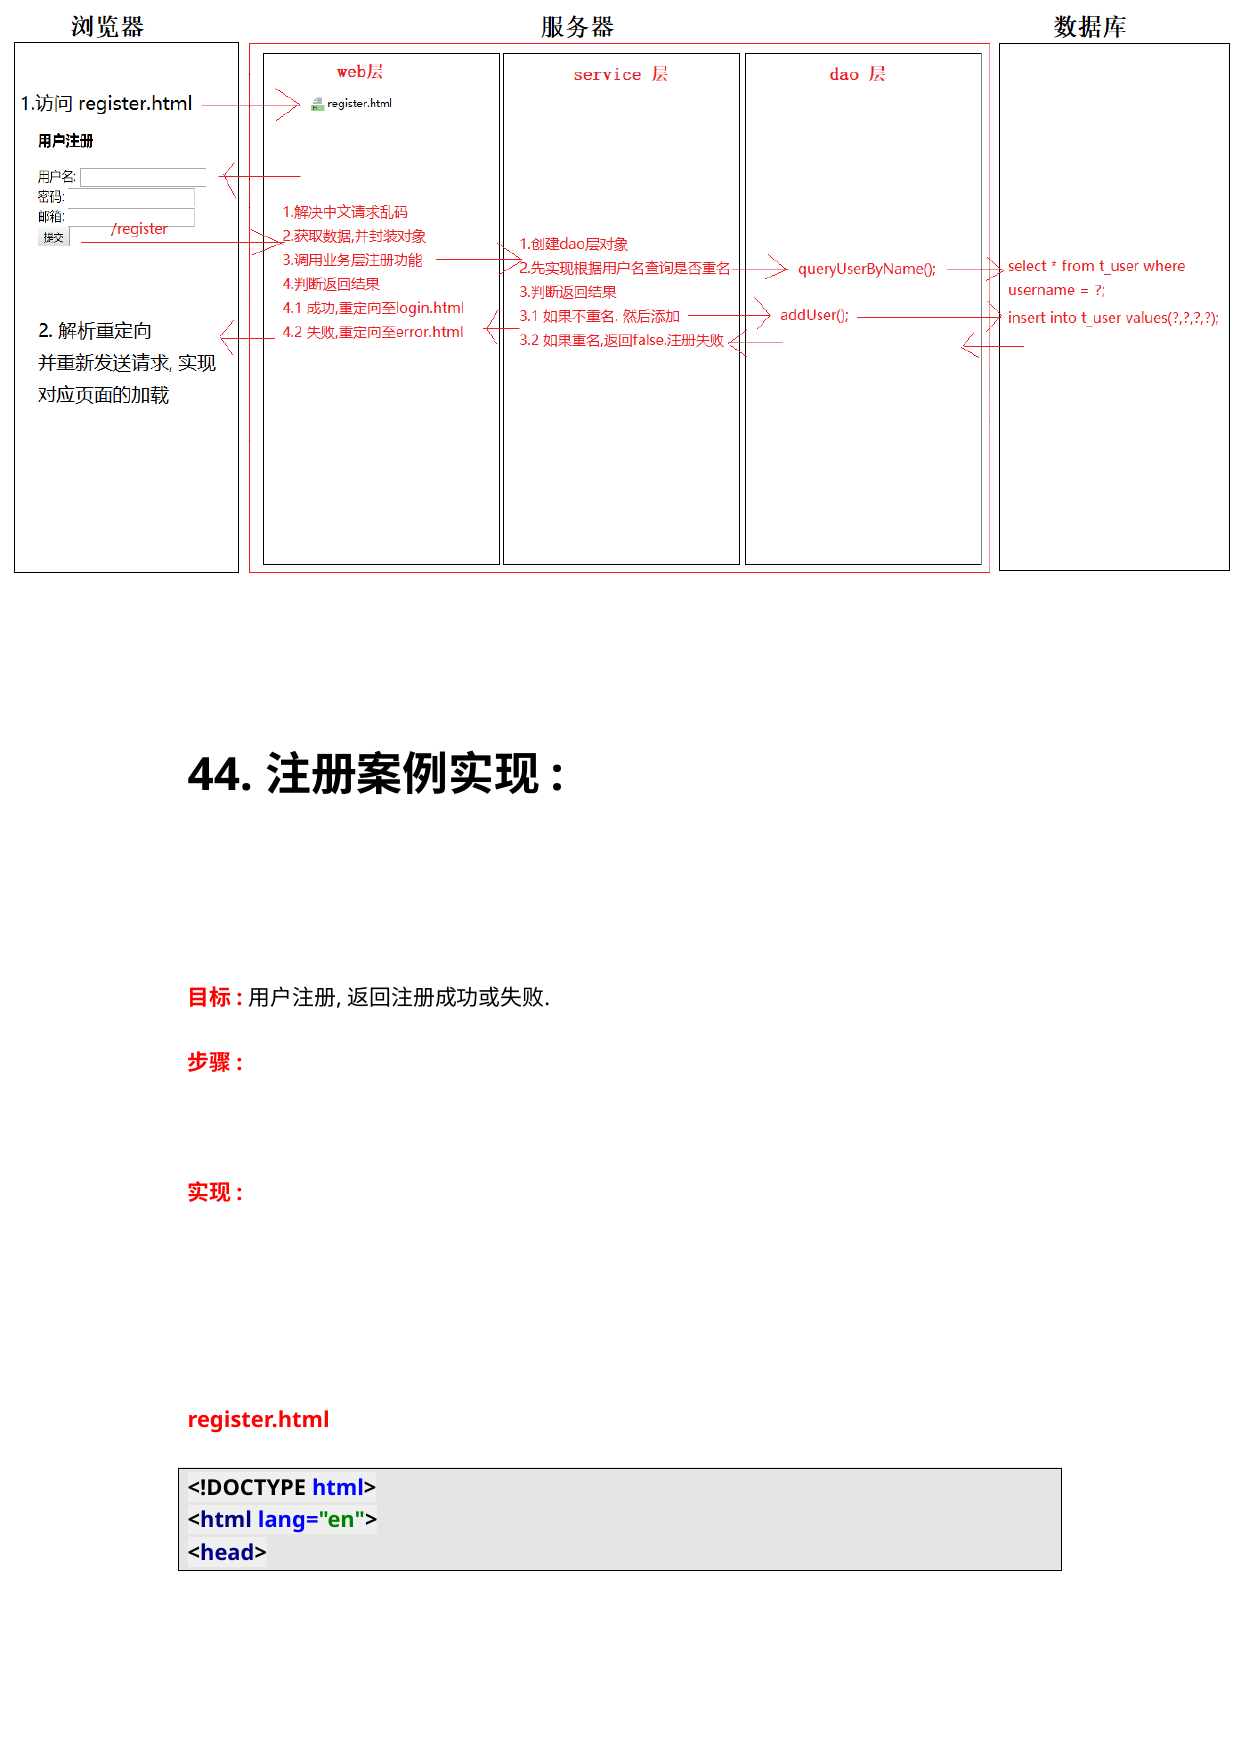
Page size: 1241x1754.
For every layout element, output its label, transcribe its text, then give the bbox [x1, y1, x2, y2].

text 步骤 : [187, 1045, 1053, 1077]
subtitle 44. 注册案例实现 : [187, 580, 1053, 819]
picture [0, 0, 1241, 580]
text register.html [187, 1402, 1053, 1435]
text 目标 : 用户注册, 返回注册成功或失败. [187, 980, 1053, 1012]
text 实现 : [187, 1175, 1053, 1207]
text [179, 1469, 1061, 1570]
